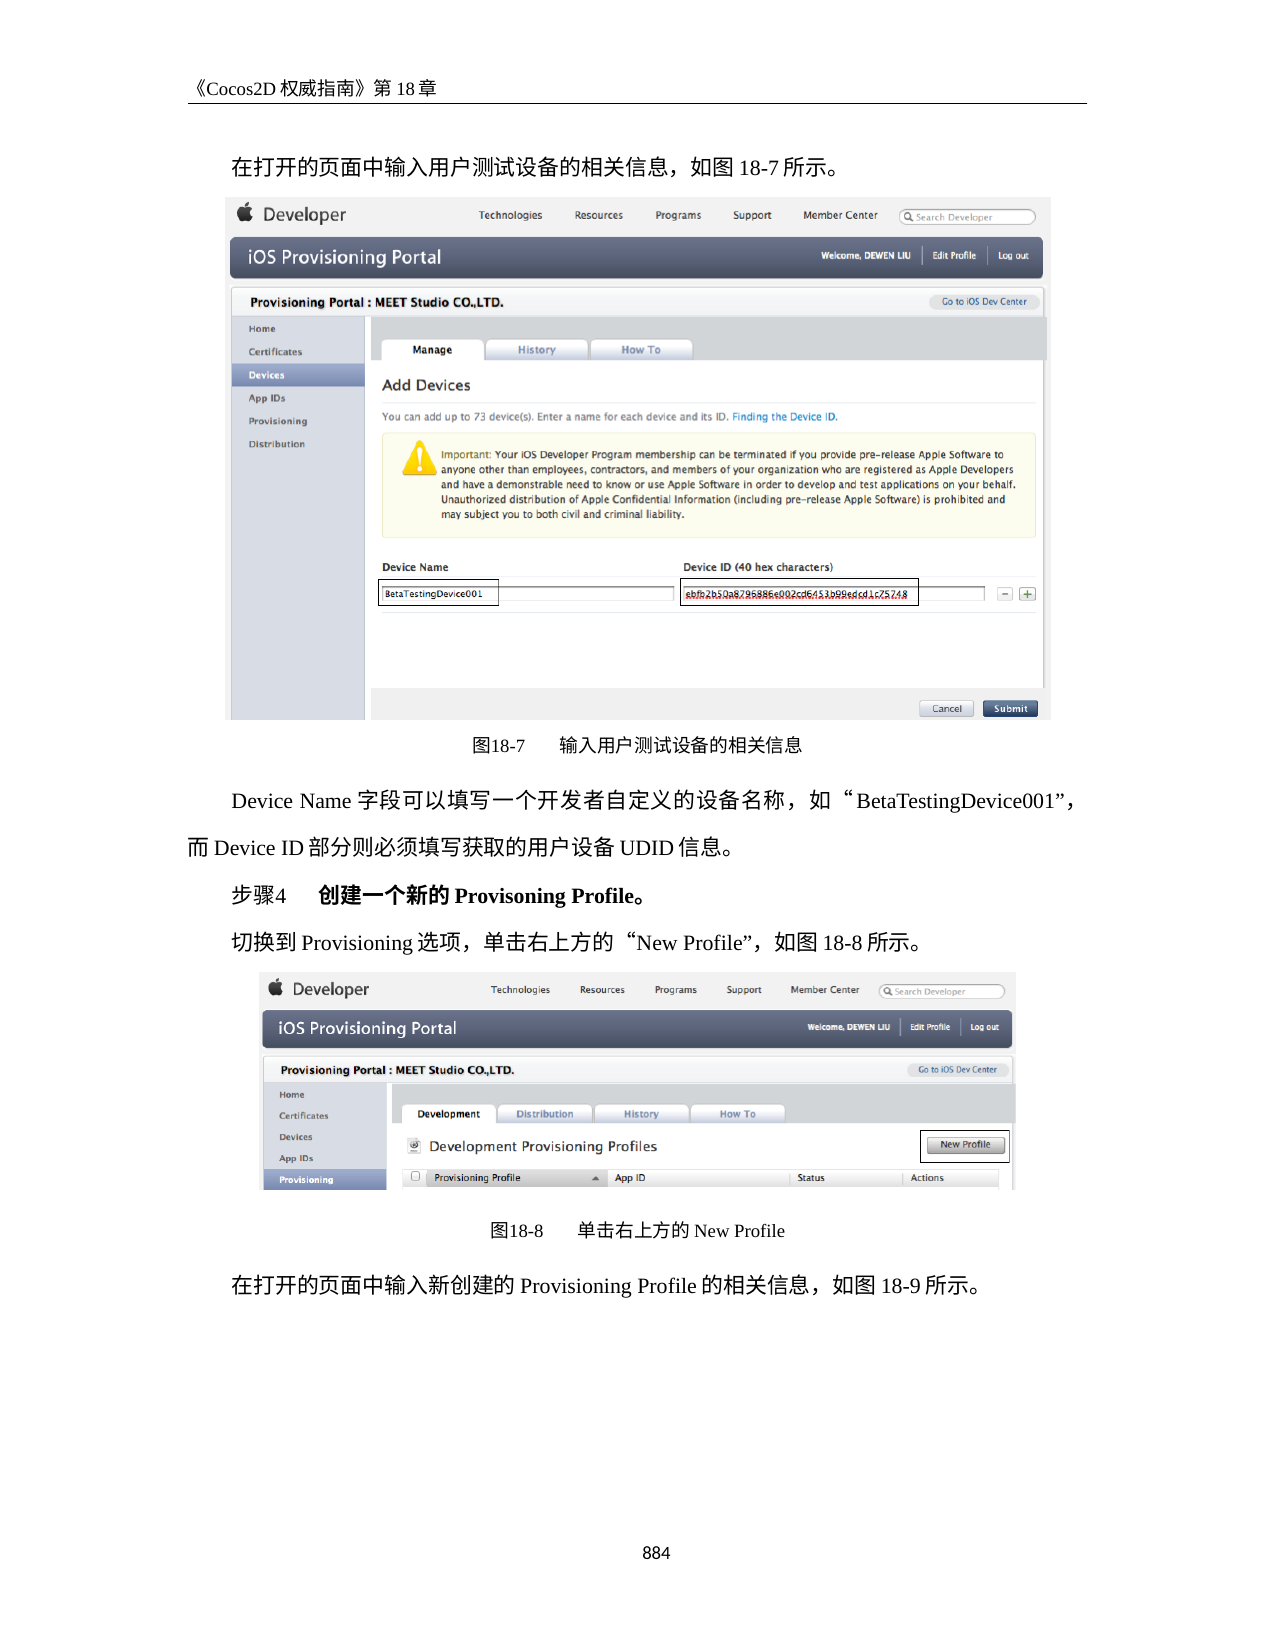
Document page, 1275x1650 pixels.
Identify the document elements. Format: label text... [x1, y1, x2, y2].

text 输入用户测试设备的相关信息 [187, 732, 1087, 757]
text 创建一个新的Provisoning Profile。 [187, 878, 1087, 909]
text 在打开的页面中输入用户测试设备的相关信息，如图18-7所示。 [187, 150, 1087, 182]
picture [225, 197, 1051, 720]
text Device Name字段可以填写一个开发者自定义的设备名称，如“BetaTestingDevice001”，而Device ID部分则必须填写获取的用户设备UDID信息。 [187, 783, 1087, 862]
text 在打开的页面中输入新创建的Provisioning Profile的相关信息，如图18-9所示。 [187, 1268, 1087, 1300]
text 单击右上方的New Profile [187, 1215, 1087, 1242]
text 切换到Provisioning选项，单击右上方的“New Profile”，如图18-8所示。 [187, 925, 1087, 957]
picture [259, 972, 1016, 1190]
